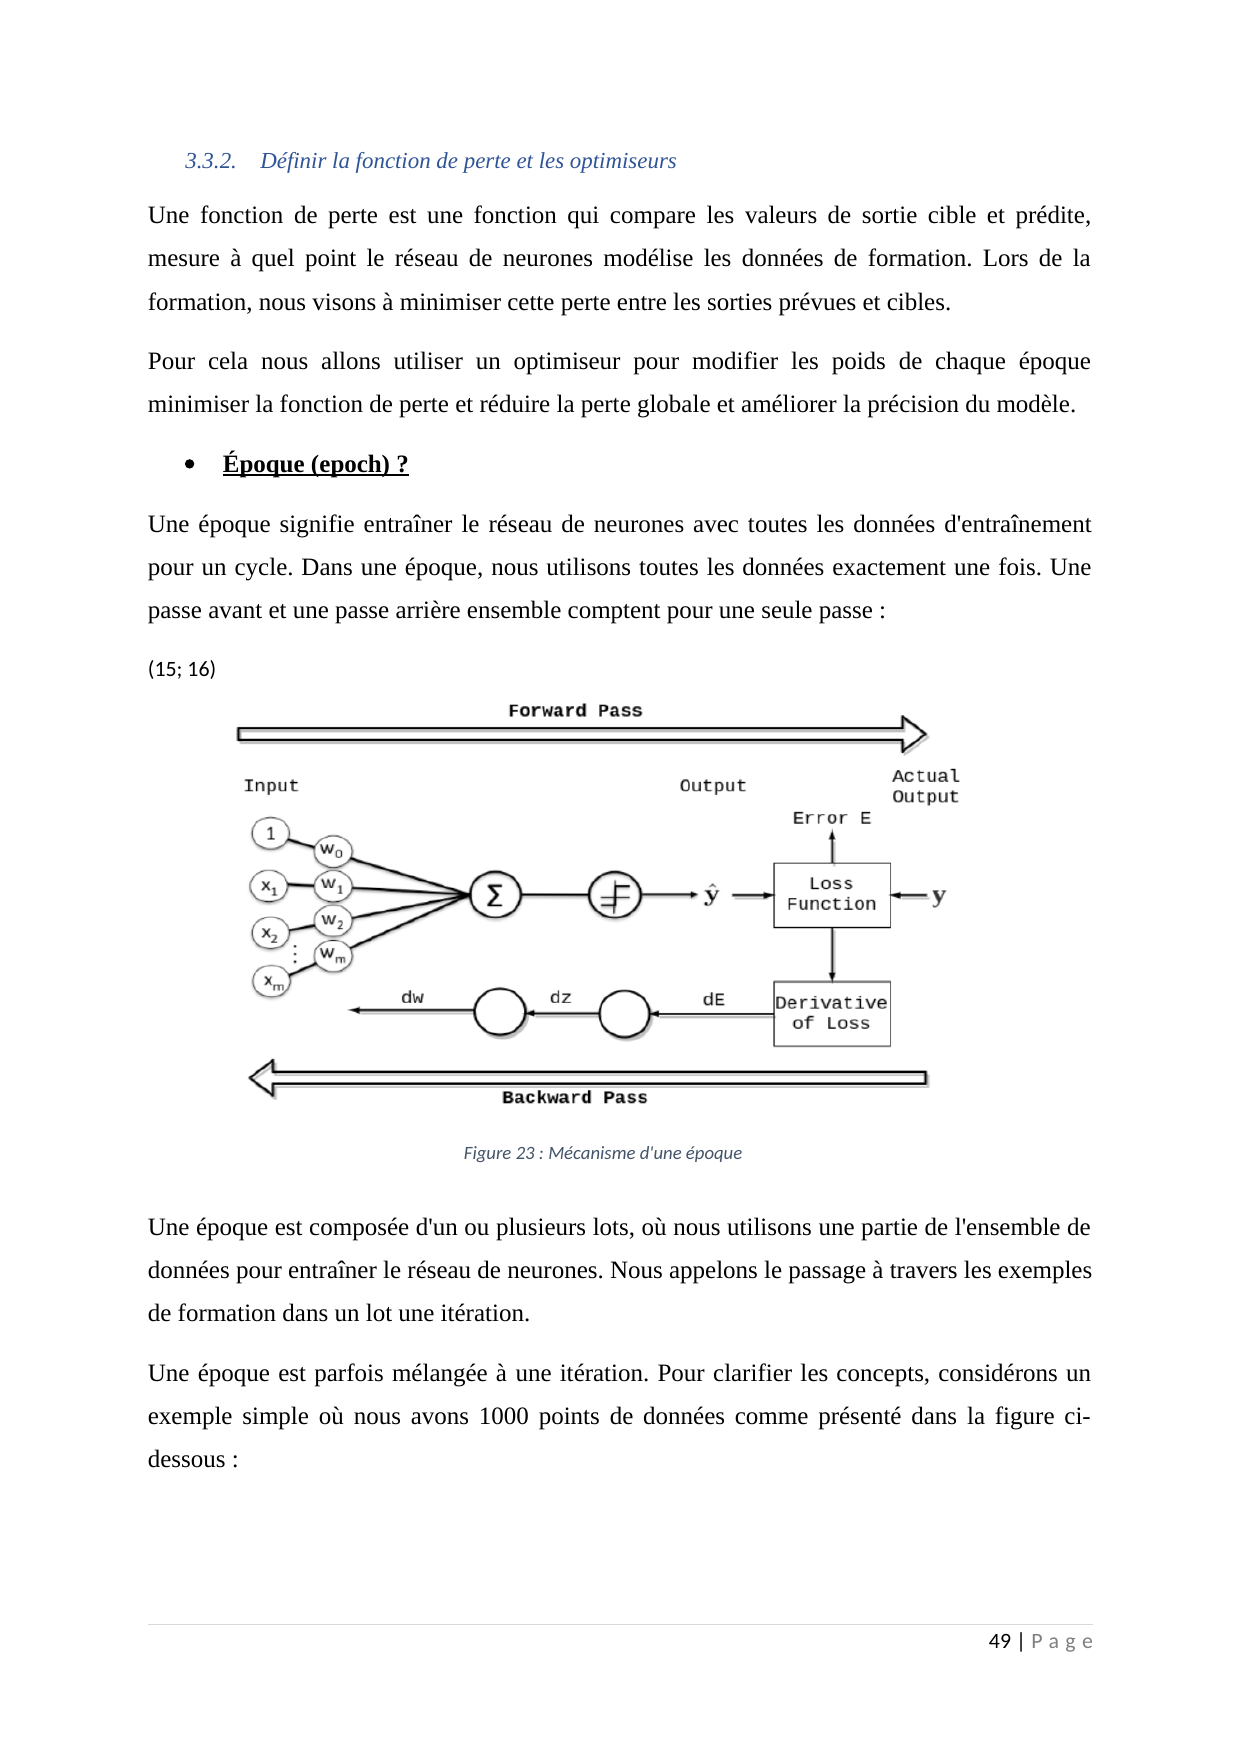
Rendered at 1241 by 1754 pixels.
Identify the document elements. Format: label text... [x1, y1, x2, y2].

text Une époque est parfois mélangée à une itération. Pour clarifier les concepts, considérons un exemple simple où nous avons 1000 points de données comme présenté dans la figure ci-dessous : [148, 1358, 1093, 1473]
text Une époque signifie entraîner le réseau de neurones avec toutes les données d'entraînement pour un cycle. Dans une époque, nous utilisons toutes les données exactement une fois. Une passe avant et une passe arrière ensemble comptent pour une seule passe : [148, 509, 1093, 624]
text Une fonction de perte est une fonction qui compare les valeurs de sortie cible et prédite, mesure à quel point le réseau de neurones modélise les données de formation. Lors de la formation, nous visons à minimiser cette perte entre les sorties prévues et cibles. [148, 200, 1093, 315]
text Pour cela nous allons utiliser un optimiseur pour modifier les poids de chaque époque minimiser la fonction de perte et réduire la perte globale et améliorer la précision du modèle. [148, 346, 1093, 418]
list Époque (epoch) ? [185, 449, 1093, 478]
text Une époque est composée d'un ou plusieurs lots, où nous utilisons une partie de l'ensemble de données pour entraîner le réseau de neurones. Nous appelons le passage à travers les exemples de formation dans un lot une itération. [148, 1212, 1093, 1327]
picture [227, 688, 974, 1119]
subtitle Définir la fonction de perte et les optimiseurs [185, 148, 1093, 174]
